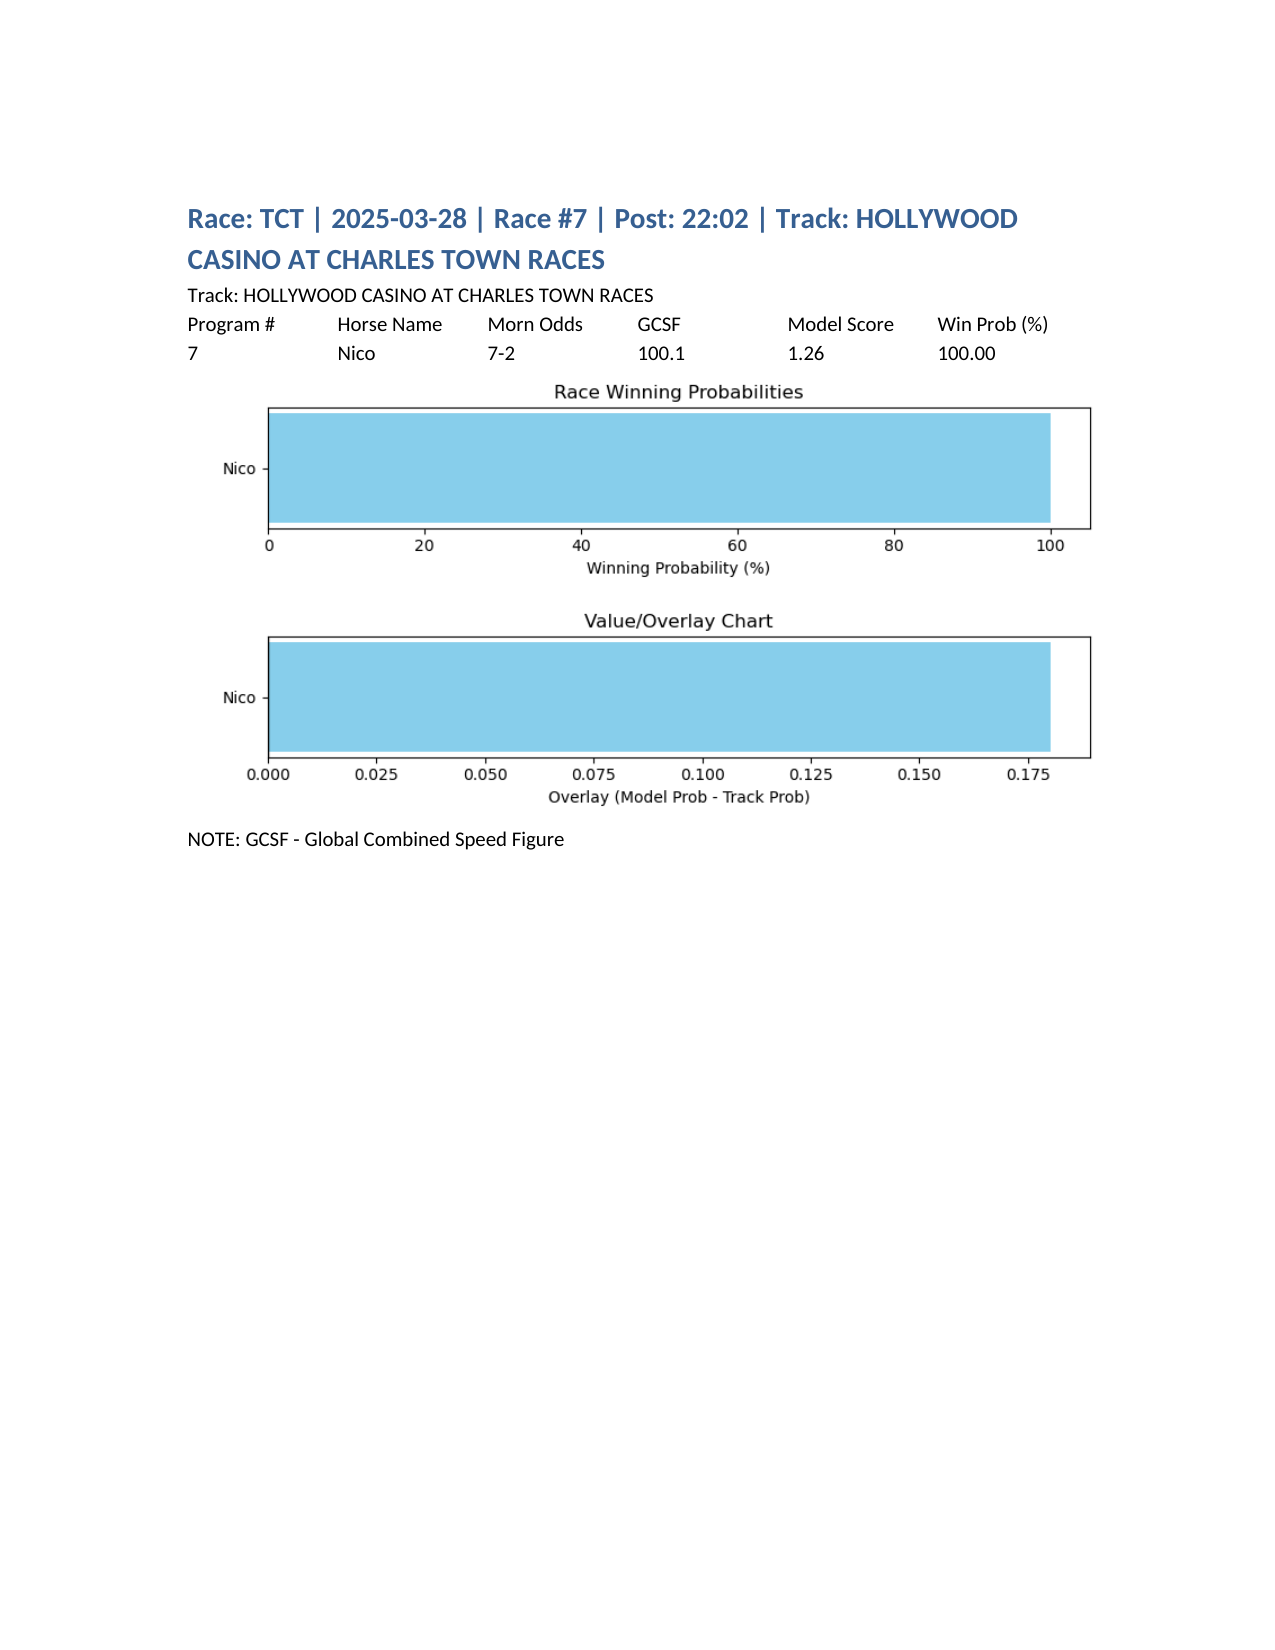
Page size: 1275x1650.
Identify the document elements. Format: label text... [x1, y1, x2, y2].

table_header GCSF [626, 311, 776, 340]
table_header Model Score [776, 311, 926, 340]
subtitle Race: TCT | 2025-03-28 | Race #7 | Post: 22:02 | Track: HOLLYWOOD CASINO AT CHARLES TOWN RACES [187, 200, 1087, 277]
picture [206, 368, 1107, 594]
table_header Win Prob (%) [926, 311, 1076, 340]
table_cell 100.1 [626, 340, 776, 368]
text NOTE: GCSF - Global Combined Speed Figure [187, 826, 1087, 852]
table_cell 7-2 [476, 340, 626, 368]
table_cell 7 [176, 340, 326, 369]
table_header Program # [176, 311, 326, 340]
table_header Horse Name [326, 311, 476, 340]
table_cell 1.26 [776, 340, 926, 368]
picture [206, 597, 1107, 823]
table_cell Nico [326, 340, 476, 368]
text Track: HOLLYWOOD CASINO AT CHARLES TOWN RACES [187, 282, 1087, 307]
table_header Morn Odds [476, 311, 626, 340]
table_cell 100.00 [926, 340, 1076, 368]
